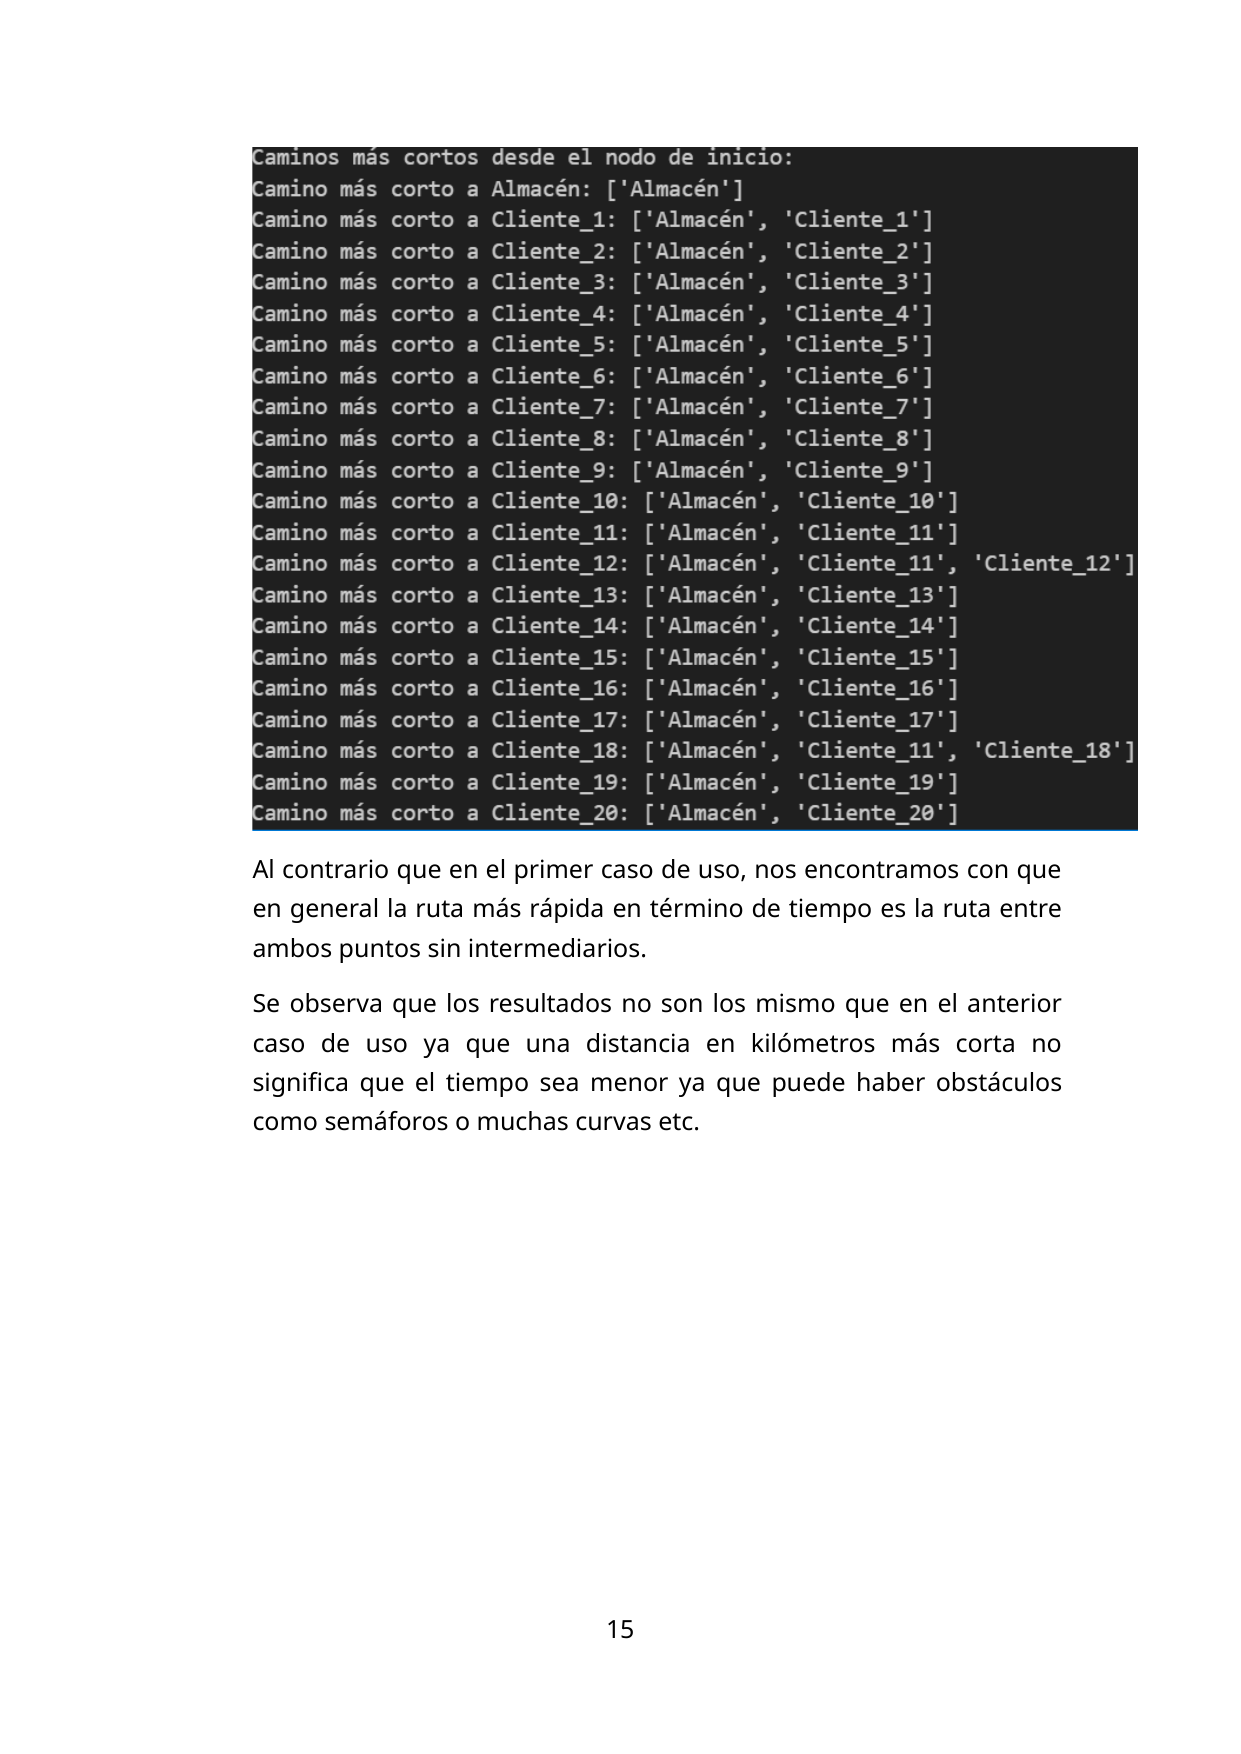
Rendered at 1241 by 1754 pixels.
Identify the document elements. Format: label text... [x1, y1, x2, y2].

text Al contrario que en el primer caso de uso, nos encontramos con que en general la ruta más rápida en término de tiempo es la ruta entre ambos puntos sin intermediarios. [252, 852, 1063, 964]
picture [252, 147, 1138, 831]
text Se observa que los resultados no son los mismo que en el anterior caso de uso ya que una distancia en kilómetros más corta no significa que el tiempo sea menor ya que puede haber obstáculos como semáforos o muchas curvas etc. [252, 986, 1063, 1138]
